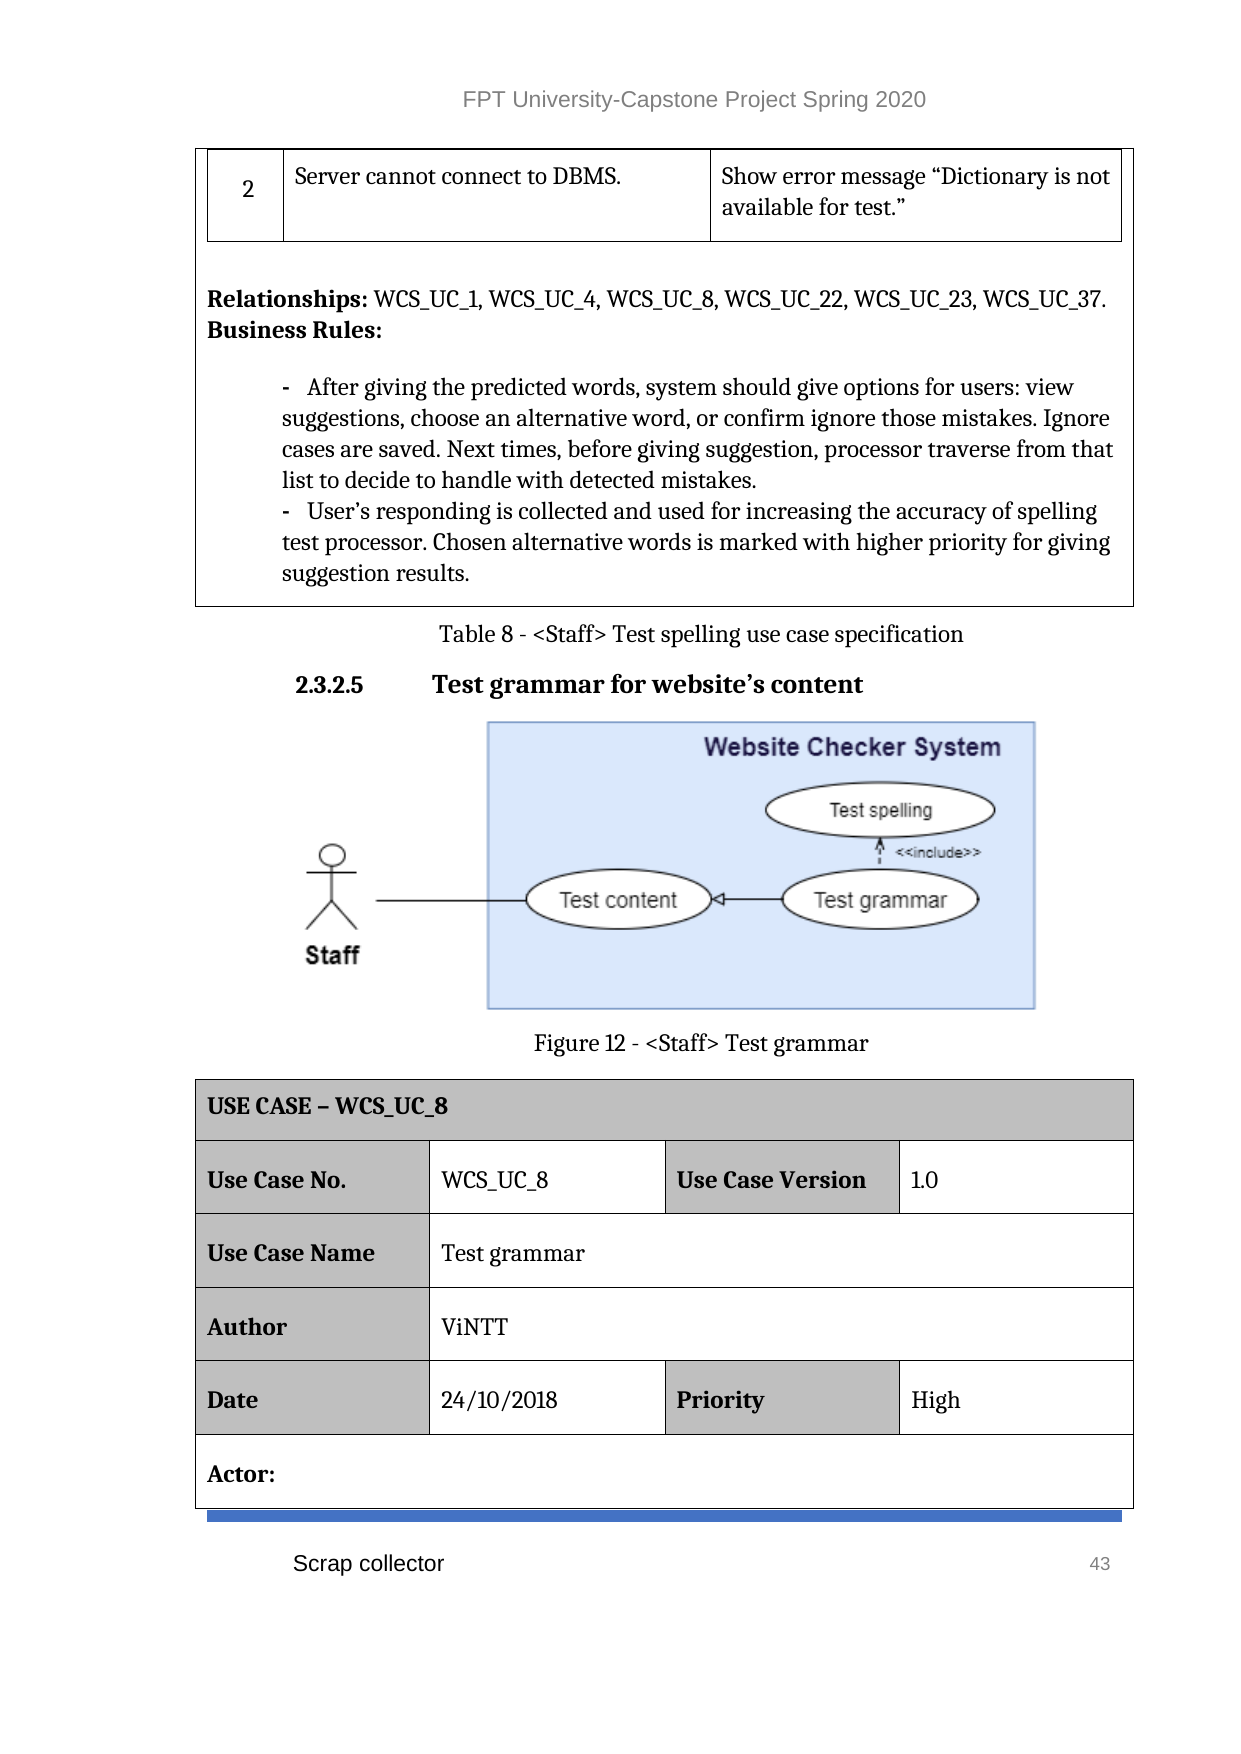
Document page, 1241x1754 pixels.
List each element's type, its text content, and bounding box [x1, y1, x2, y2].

table_cell 1.0 [900, 1141, 1133, 1213]
table_header USE CASE – WCS_UC_8 [196, 1080, 1133, 1140]
table_cell Use Case No. [196, 1141, 429, 1213]
table_cell Priority [666, 1361, 899, 1434]
table_cell 24/10/2018 [430, 1361, 665, 1434]
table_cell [196, 149, 1133, 606]
table_cell ViNTT [430, 1288, 1133, 1360]
table_cell WCS_UC_8 [430, 1141, 665, 1213]
table_cell Use Case Name [196, 1214, 429, 1287]
picture [288, 717, 1041, 1013]
table_cell Use Case Version [666, 1141, 899, 1213]
table_cell Date [196, 1361, 429, 1434]
table_cell Author [196, 1288, 429, 1360]
text Figure 12 - <Staff> Test grammar [207, 1029, 1122, 1058]
list Test grammar for website’s content [295, 669, 1122, 701]
table_cell High [900, 1361, 1133, 1434]
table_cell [196, 1435, 1133, 1507]
table_cell Test grammar [430, 1214, 1133, 1287]
